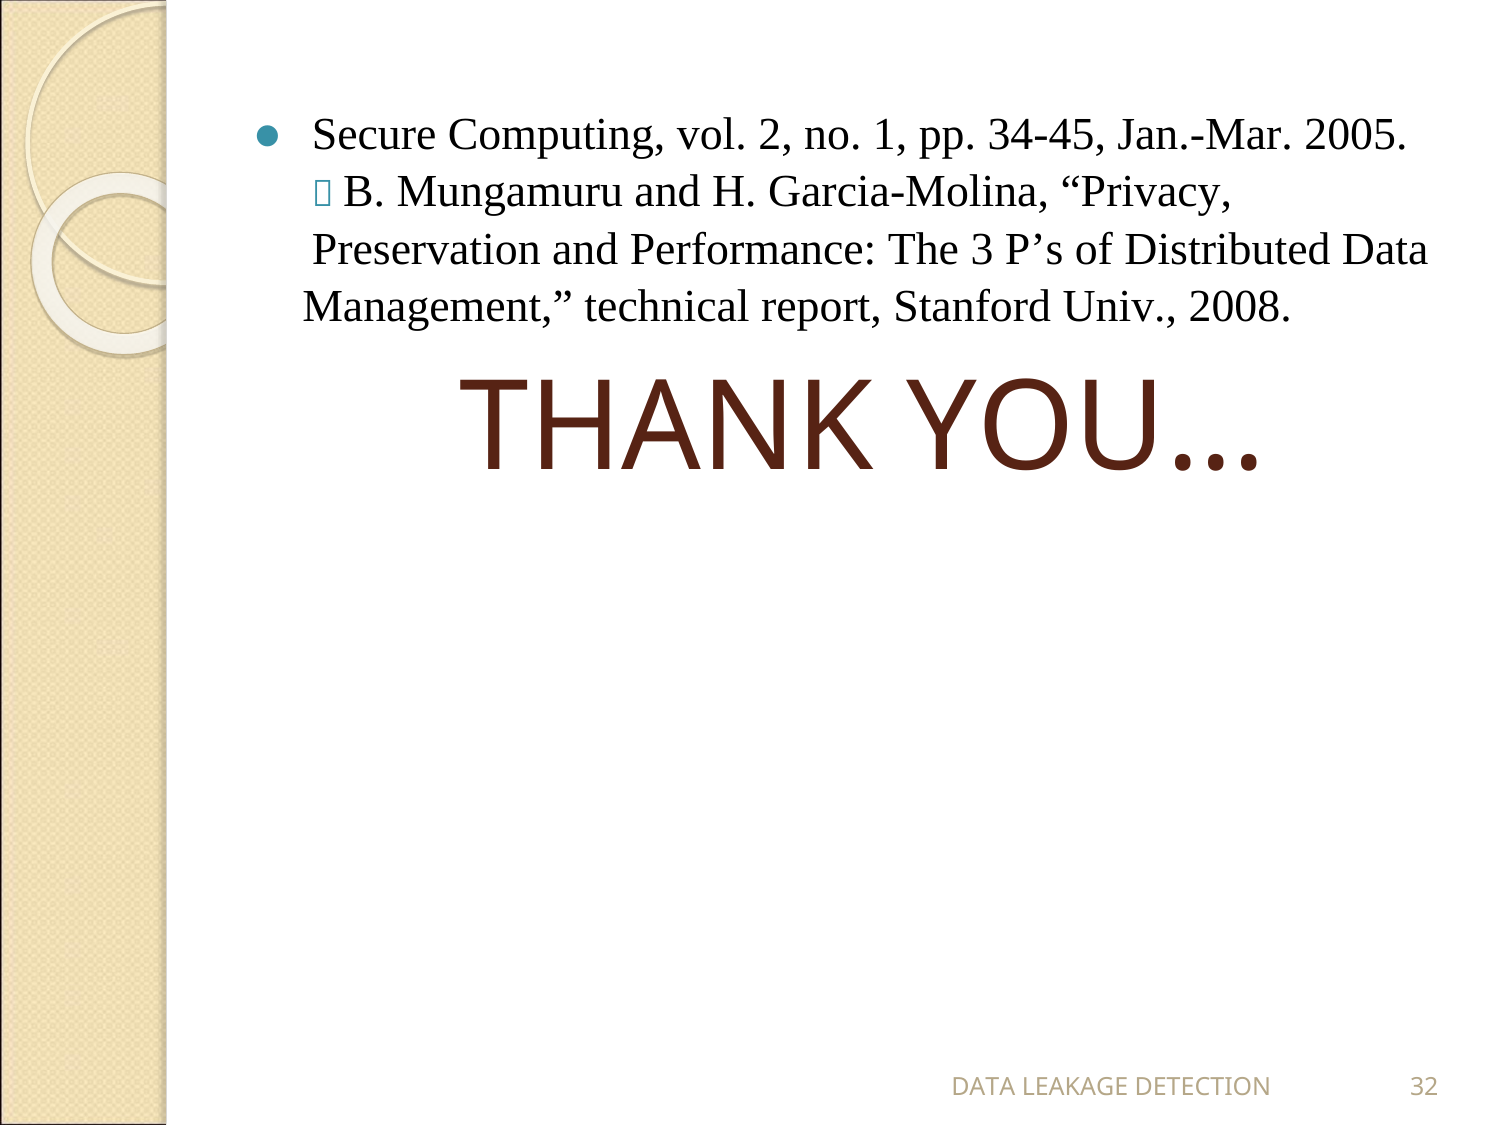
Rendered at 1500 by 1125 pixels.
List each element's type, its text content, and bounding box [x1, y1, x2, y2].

list Secure Computing, vol. 2, no. 1, pp. 34-45, Jan.-Mar. 2005.  B. Mungamuru and H. Garcia-Molina, “Privacy, Preservation and Performance: The 3 P’s of Distributed Data [253, 106, 1438, 274]
text THANK YOU... [459, 336, 1438, 506]
picture [0, 0, 167, 1125]
text Management,” technical report, Stanford Univ., 2008. [302, 279, 1438, 332]
